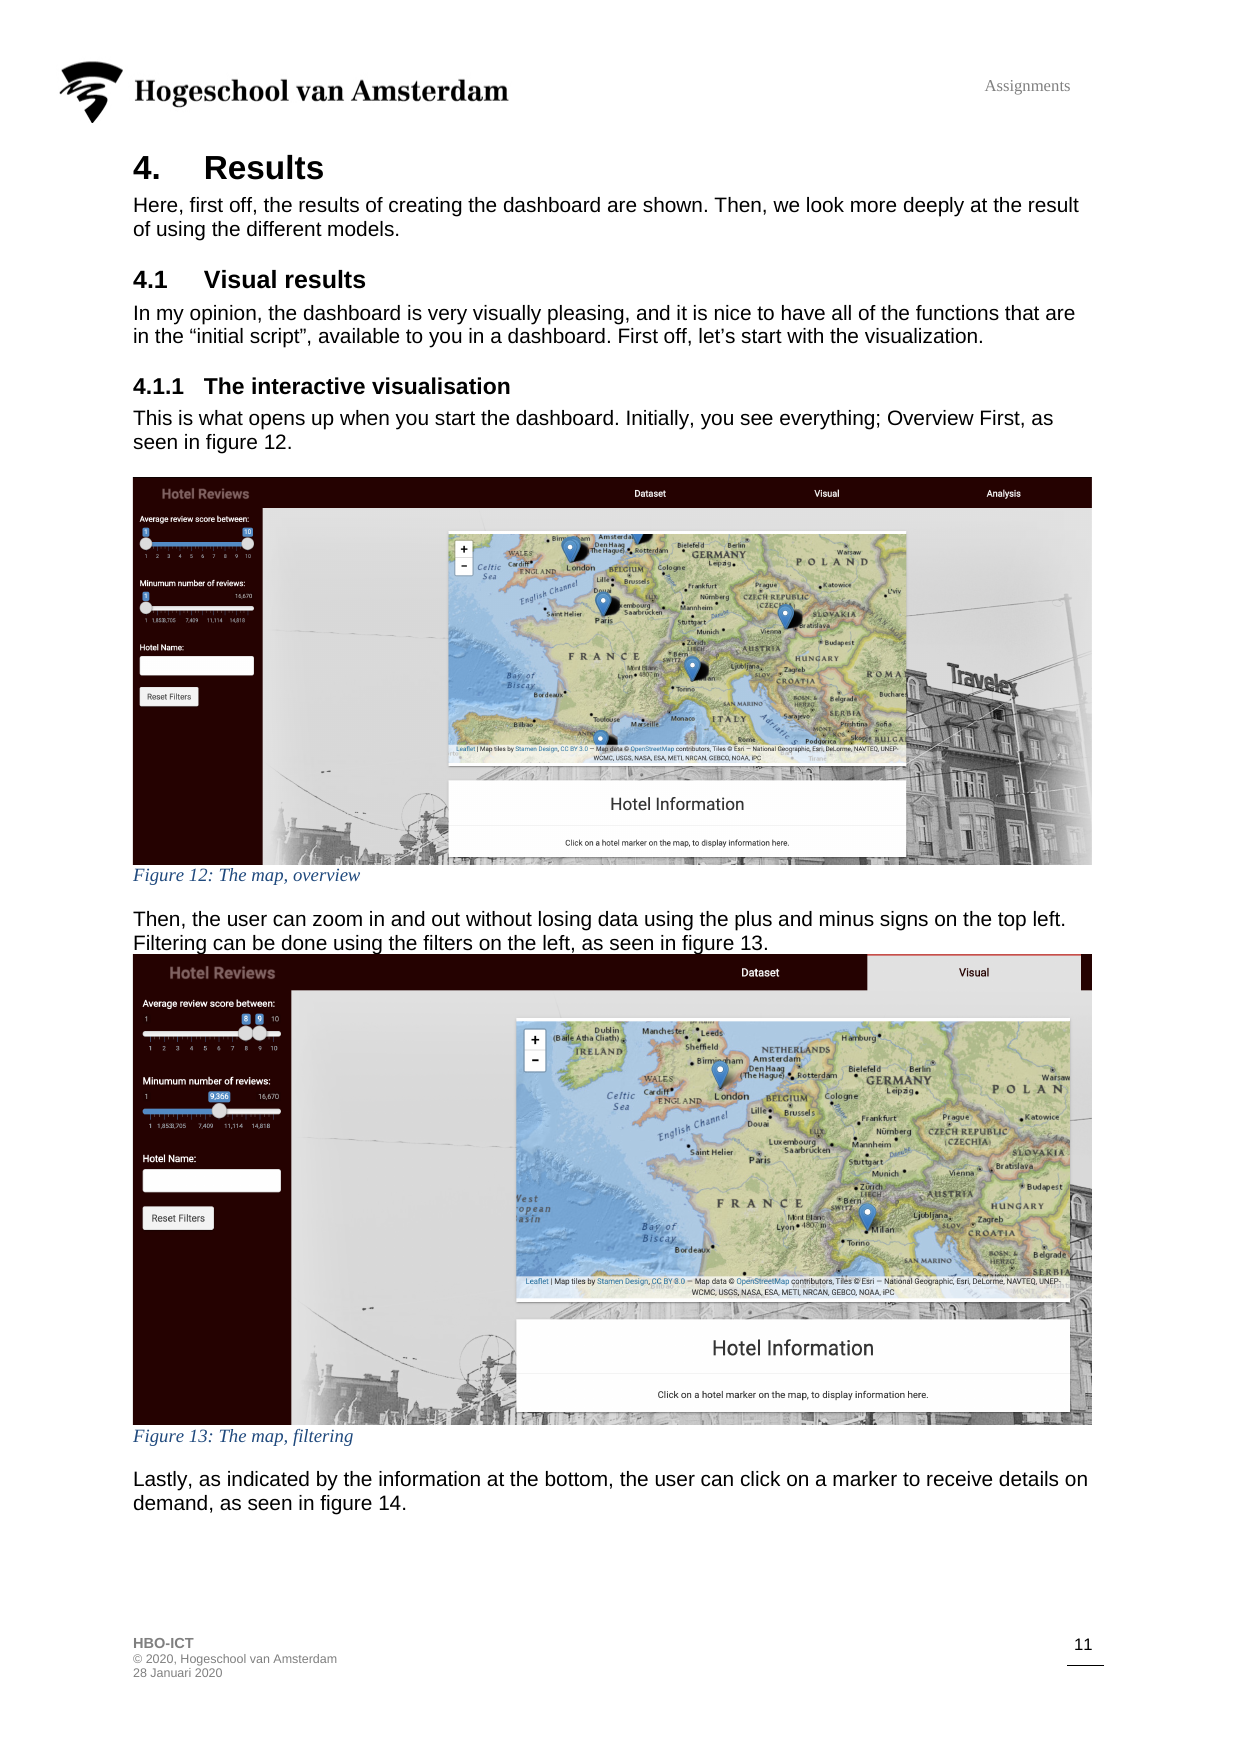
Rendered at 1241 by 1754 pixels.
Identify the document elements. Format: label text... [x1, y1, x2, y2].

subtitle Visual results [133, 265, 1022, 294]
text Then, the user can zoom in and out without losing data using the plus and minus signs on the top left. [133, 907, 1092, 931]
picture [0, 0, 538, 123]
text Figure 13: The map, filtering [133, 1425, 1092, 1446]
picture [132, 477, 1092, 865]
text In my opinion, the dashboard is very visually pleasing, and it is nice to have all of the functions that are in the “initial script”, available to you in a dashboard. First off, let’s start with the visualization. [133, 300, 1092, 348]
text Filtering can be done using the filters on the left, as seen in figure 13. [133, 931, 1092, 954]
subtitle Results [133, 148, 1092, 186]
subtitle The interactive visualisation [133, 373, 1092, 399]
text Figure 12: The map, overview [133, 865, 1092, 886]
picture [132, 954, 1092, 1425]
text Lastly, as indicated by the information at the bottom, the user can click on a marker to receive details on demand, as seen in figure 14. [133, 1467, 1092, 1515]
text This is what opens up when you start the dashboard. Initially, you see everything; Overview First, as seen in figure 12. [133, 406, 1092, 454]
text Here, first off, the results of creating the dashboard are shown. Then, we look more deeply at the result of using the different models. [133, 192, 1092, 240]
